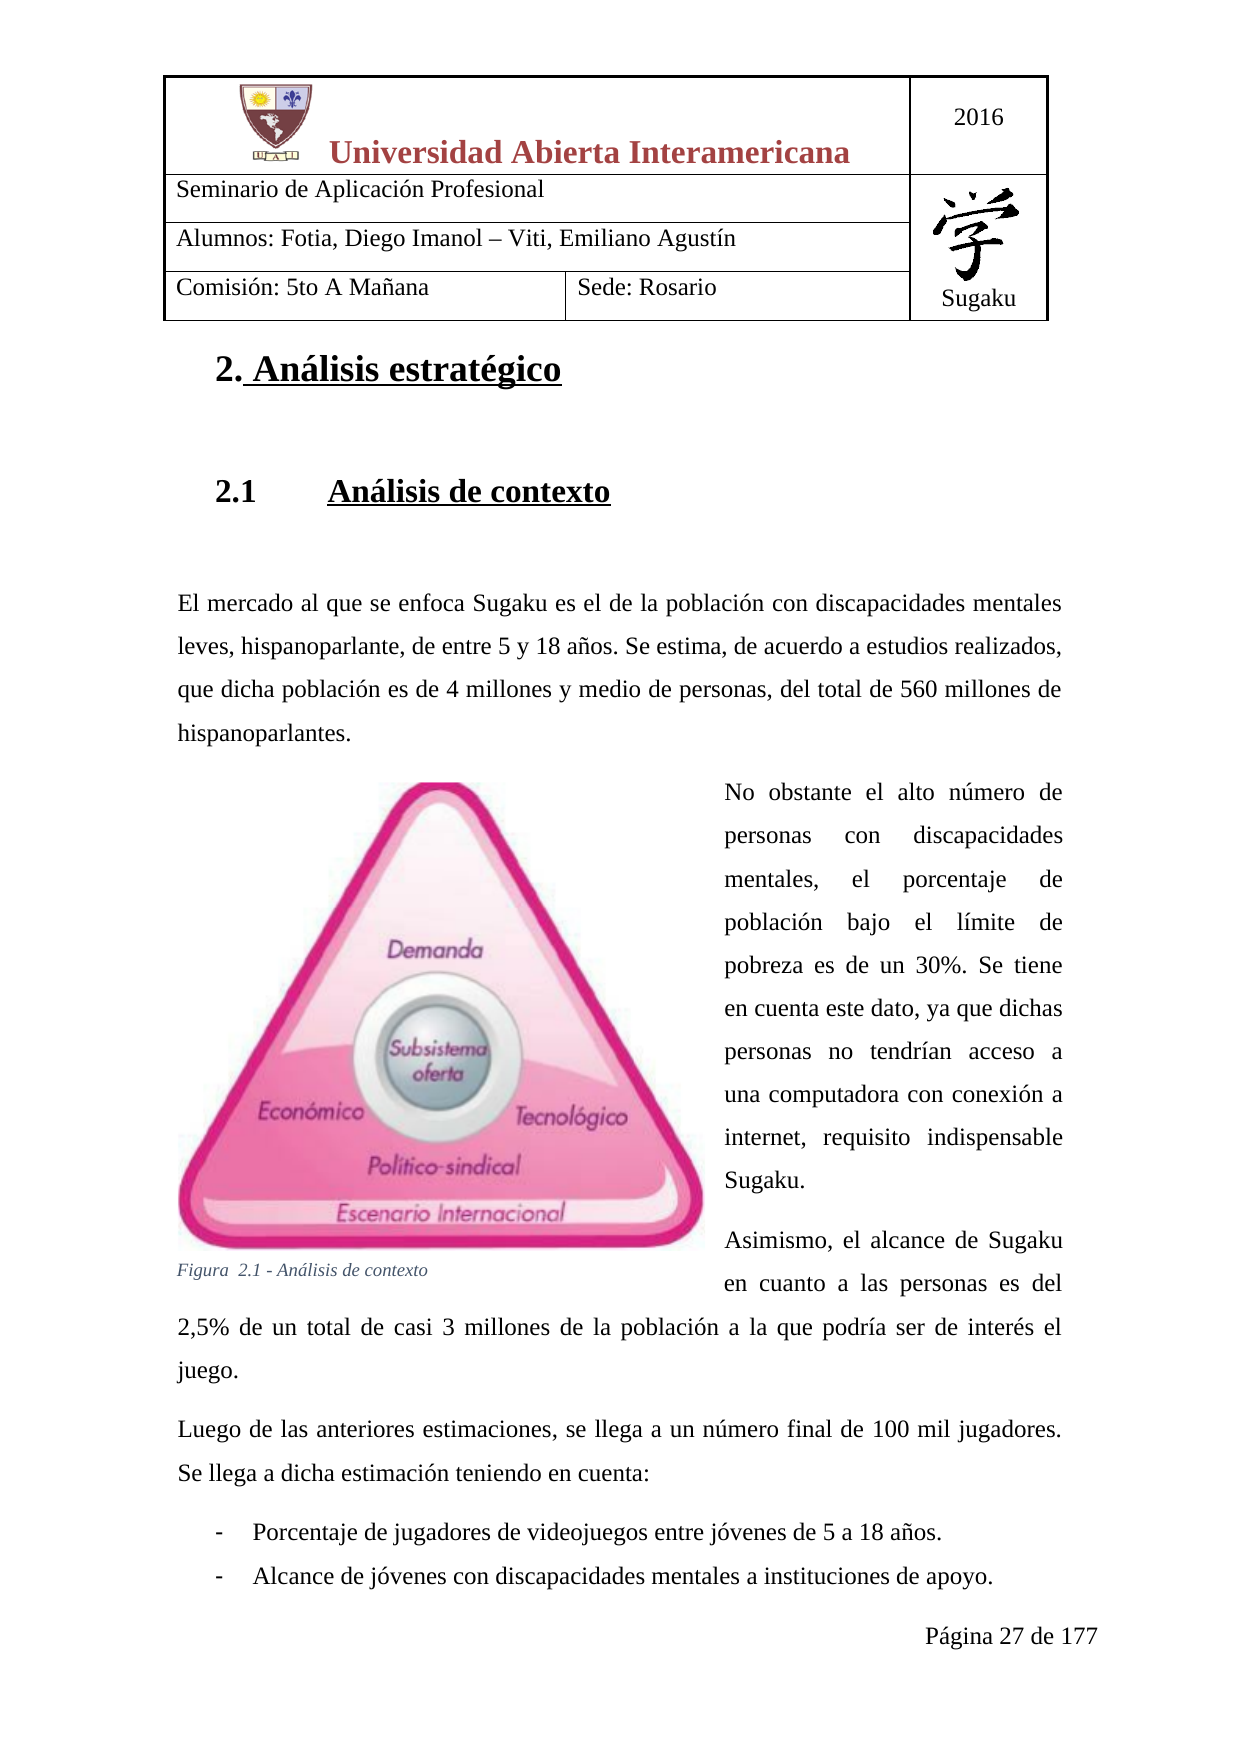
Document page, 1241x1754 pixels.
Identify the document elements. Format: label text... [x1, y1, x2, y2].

picture [177, 778, 706, 1251]
list Alcance de jóvenes con discapacidades mentales a instituciones de apoyo. [215, 1561, 1063, 1589]
picture [927, 181, 1030, 284]
text Asimismo, el alcance de Sugaku en cuanto a las personas es del 2,5% de un total de casi 3 millones de la población a la que podría ser de interés el juego. [177, 1225, 1063, 1383]
picture [223, 78, 329, 164]
subtitle Análisis de contexto [215, 471, 1063, 509]
list Porcentaje de jugadores de videojuegos entre jóvenes de 5 a 18 años. [215, 1517, 1063, 1546]
text Luego de las anteriores estimaciones, se llega a un número final de 100 mil jugadores. Se llega a dicha estimación teniendo en cuenta: [177, 1414, 1063, 1486]
text El mercado al que se enfoca Sugaku es el de la población con discapacidades mentales leves, hispanoparlante, de entre 5 y 18 años. Se estima, de acuerdo a estudios realizados, que dicha población es de 4 millones y medio de personas, del total de 560 millones de hispanoparlantes. [177, 588, 1063, 746]
subtitle Análisis estratégico [215, 152, 1063, 389]
